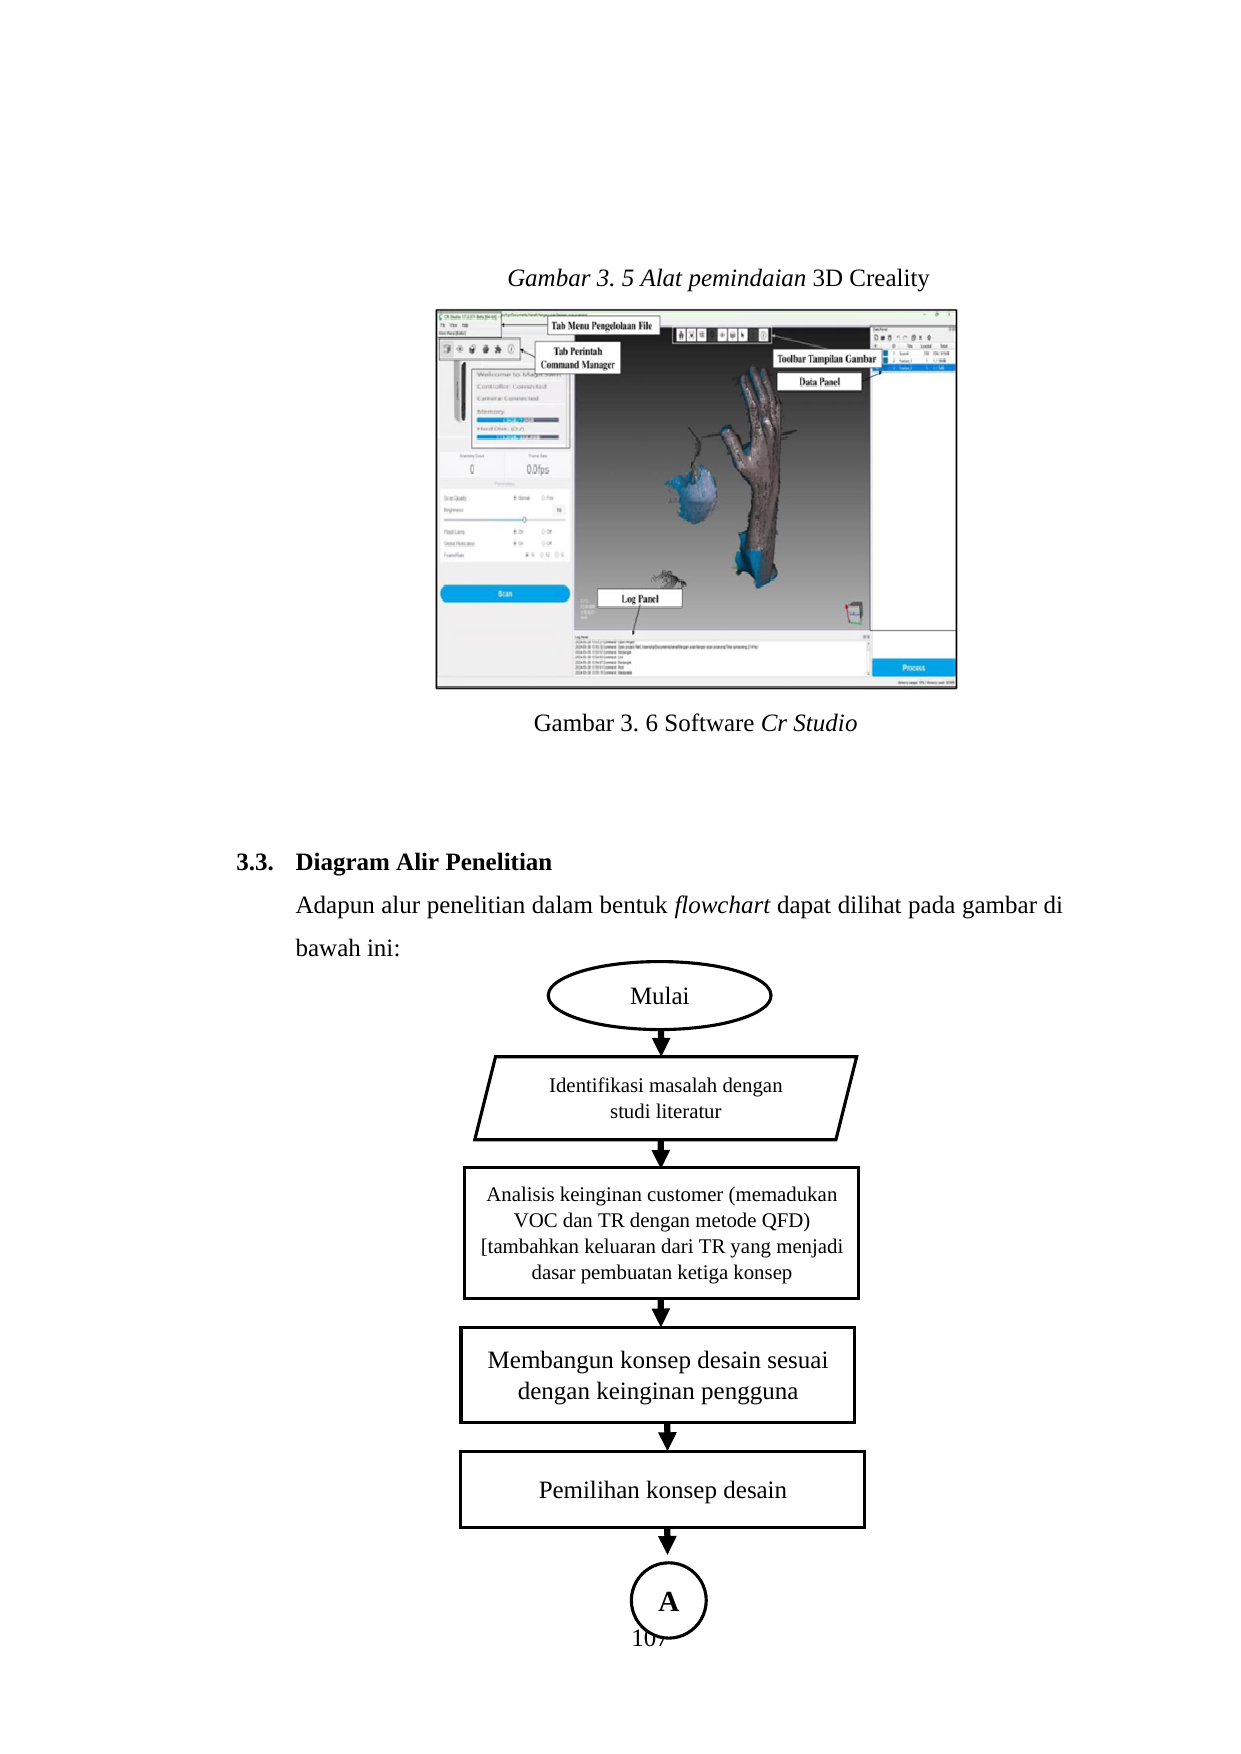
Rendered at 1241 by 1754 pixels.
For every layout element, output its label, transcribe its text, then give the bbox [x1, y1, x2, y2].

text Gambar 3. 5 Alat pemindaian 3D Creality [330, 263, 1063, 292]
text Gambar 3. 6 Software Cr Studio [255, 708, 1063, 737]
subtitle Diagram Alir Penelitian [236, 847, 1063, 875]
picture [435, 306, 959, 694]
text Adapun alur penelitian dalam bentuk flowchart dapat dilihat pada gambar di bawah ini: [295, 890, 1063, 962]
